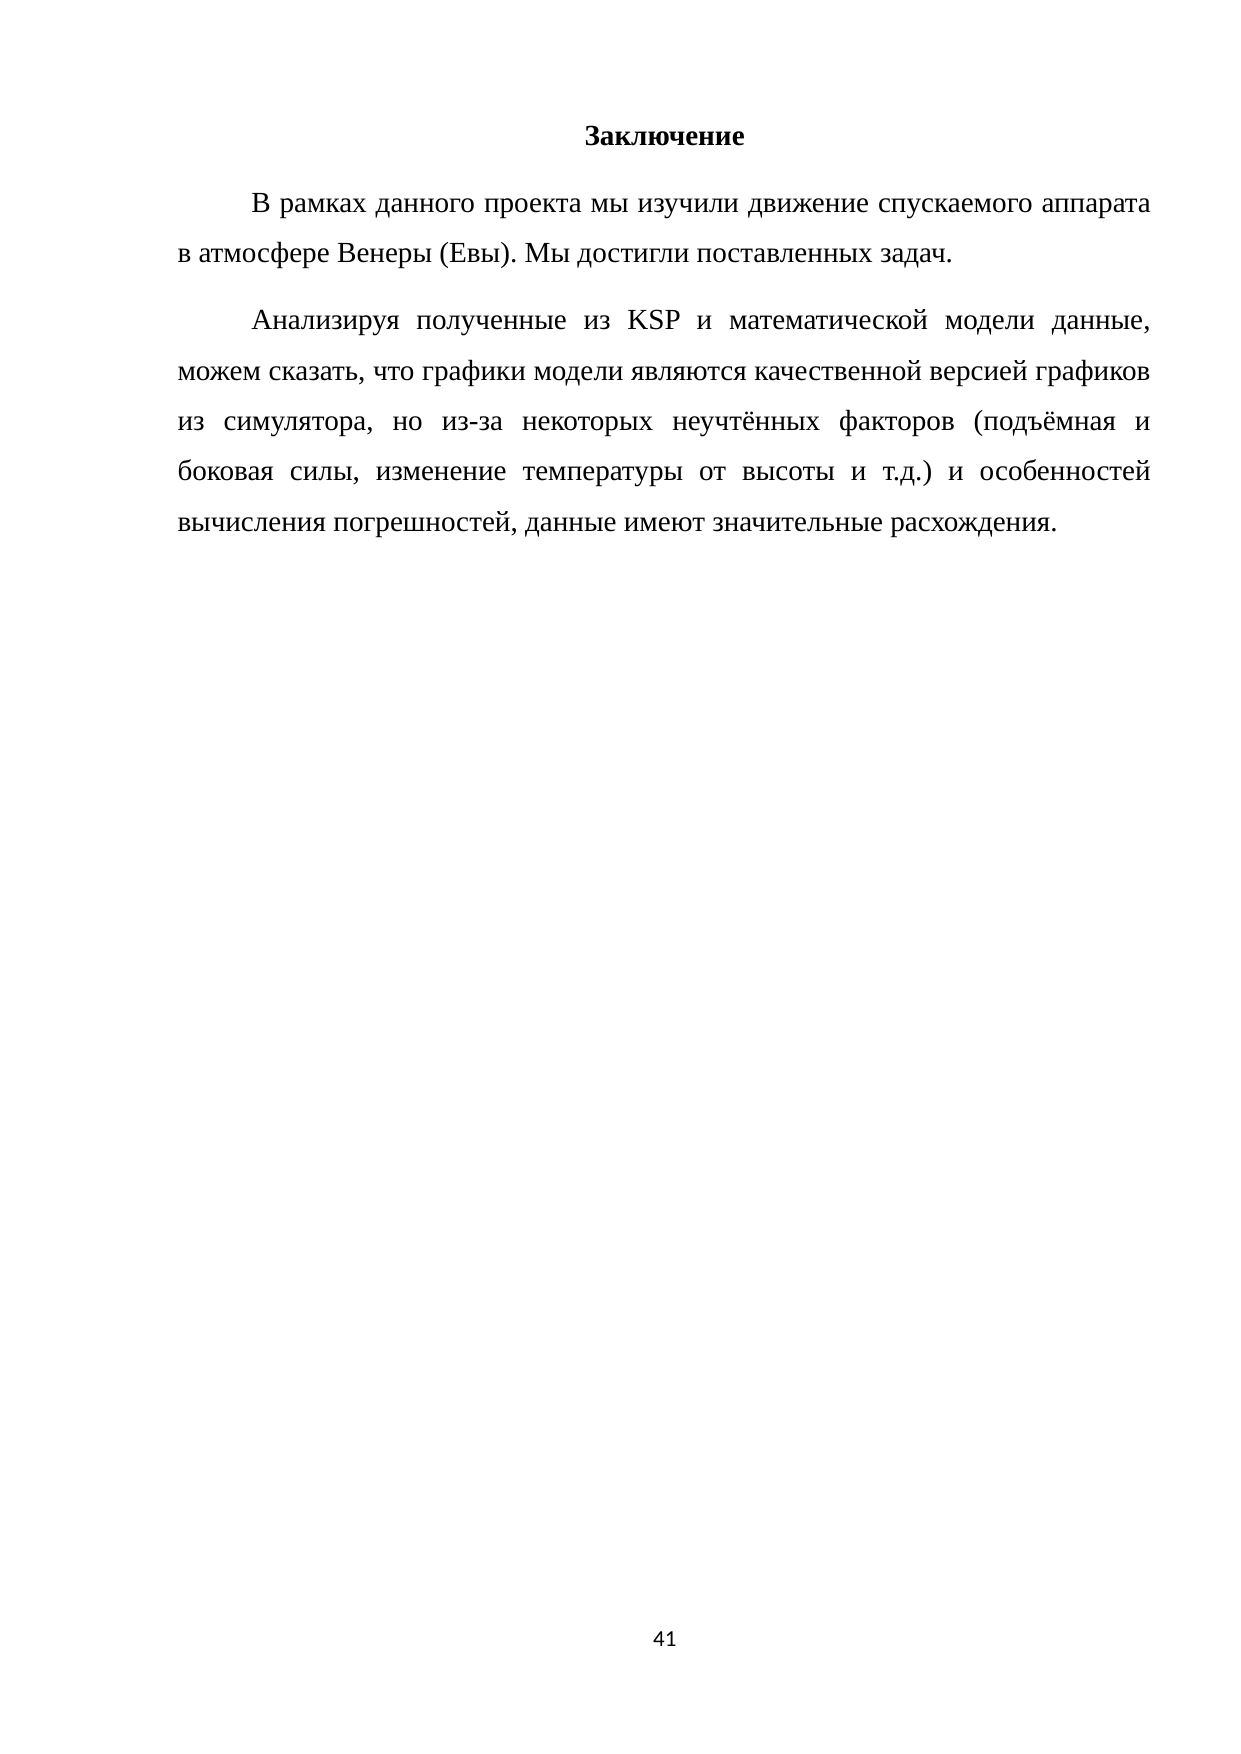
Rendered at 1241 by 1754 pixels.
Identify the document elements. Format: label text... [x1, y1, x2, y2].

text В рамках данного проекта мы изучили движение спускаемого аппарата в атмосфере Венеры (Евы). Мы достигли поставленных задач. [177, 185, 1152, 269]
list Заключение [177, 118, 1152, 152]
text Анализируя полученные из KSP и математической модели данные, можем сказать, что графики модели являются качественной версией графиков из симулятора, но из-за некоторых неучтённых факторов (подъёмная и боковая силы, изменение температуры от высоты и т.д.) и особенностей вычисления погрешностей, данные имеют значительные расхождения. [177, 302, 1152, 537]
